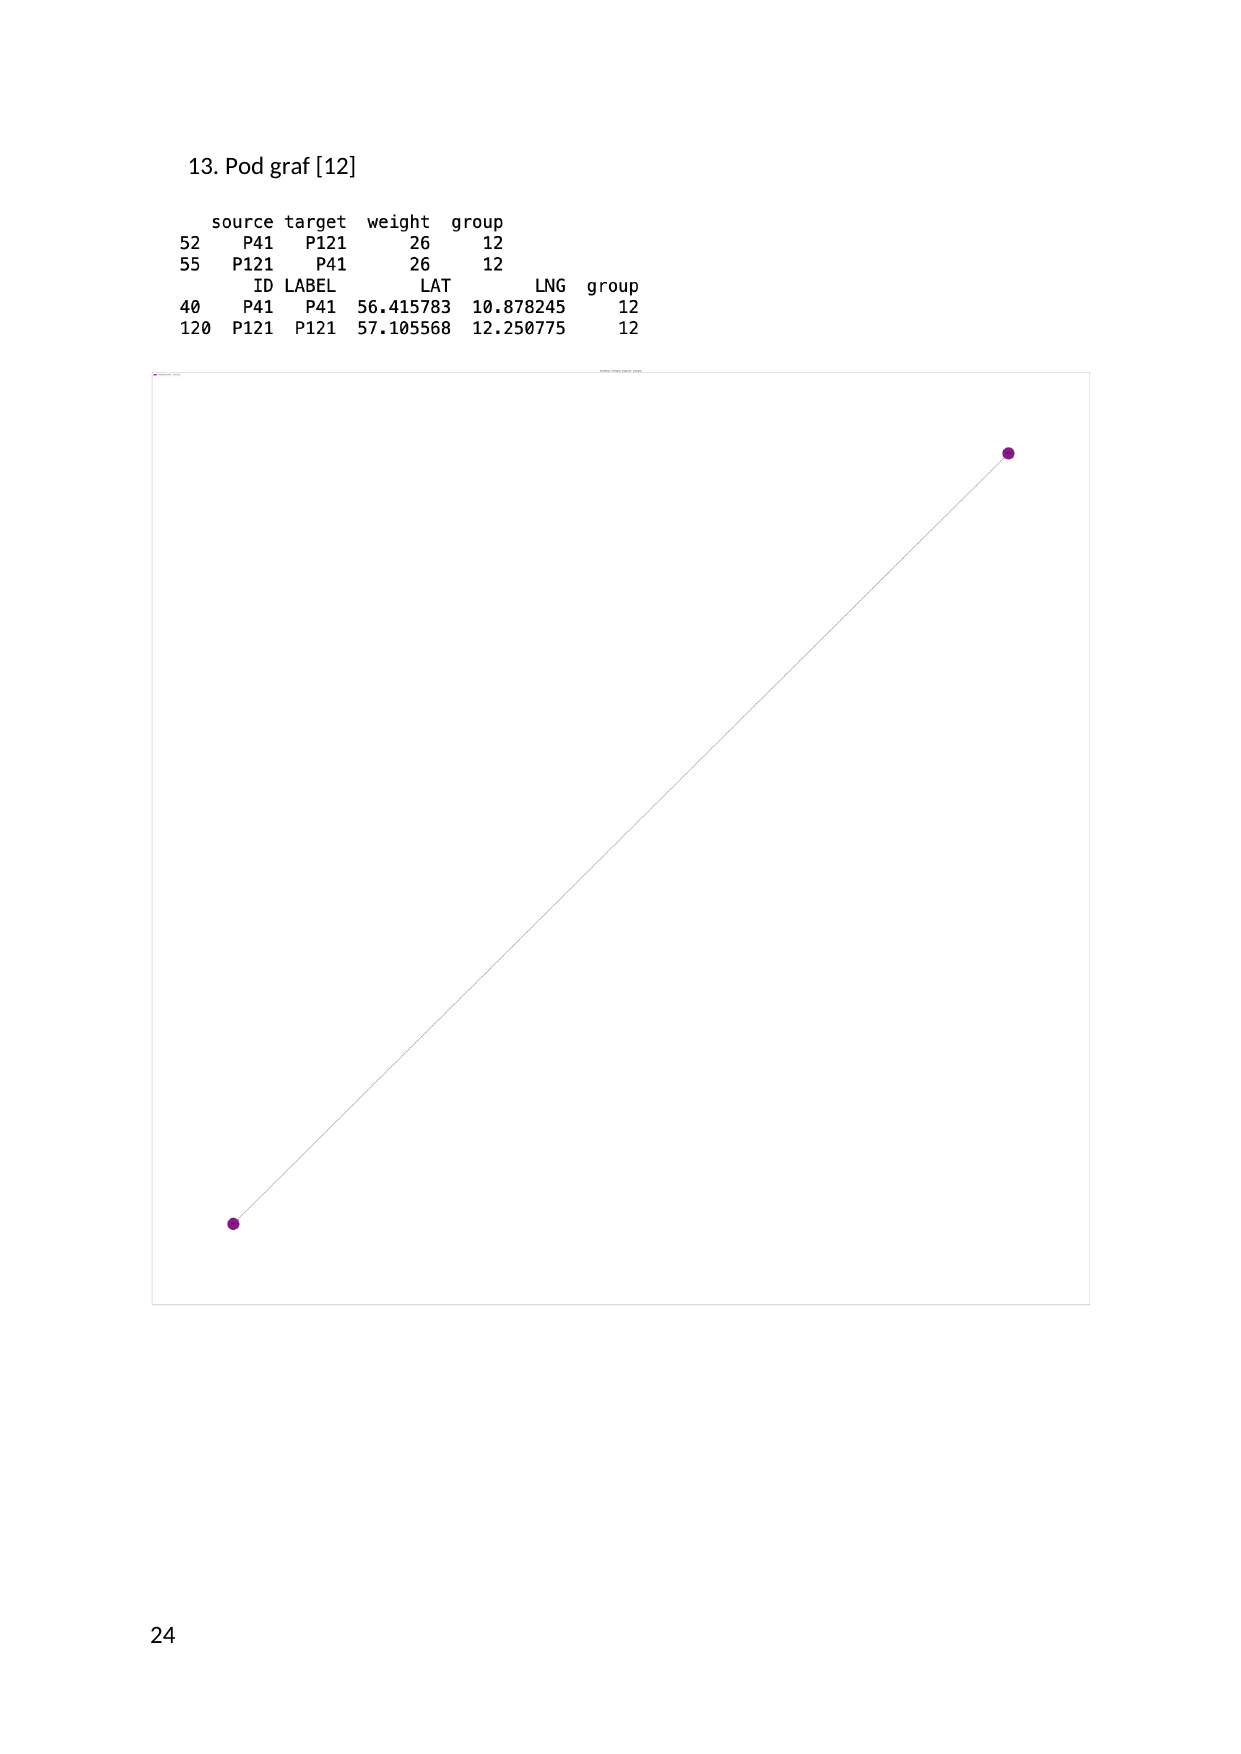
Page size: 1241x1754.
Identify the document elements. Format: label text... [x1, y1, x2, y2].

list Pod graf [12] [187, 150, 1090, 181]
picture [150, 211, 654, 339]
picture [150, 368, 1091, 1306]
